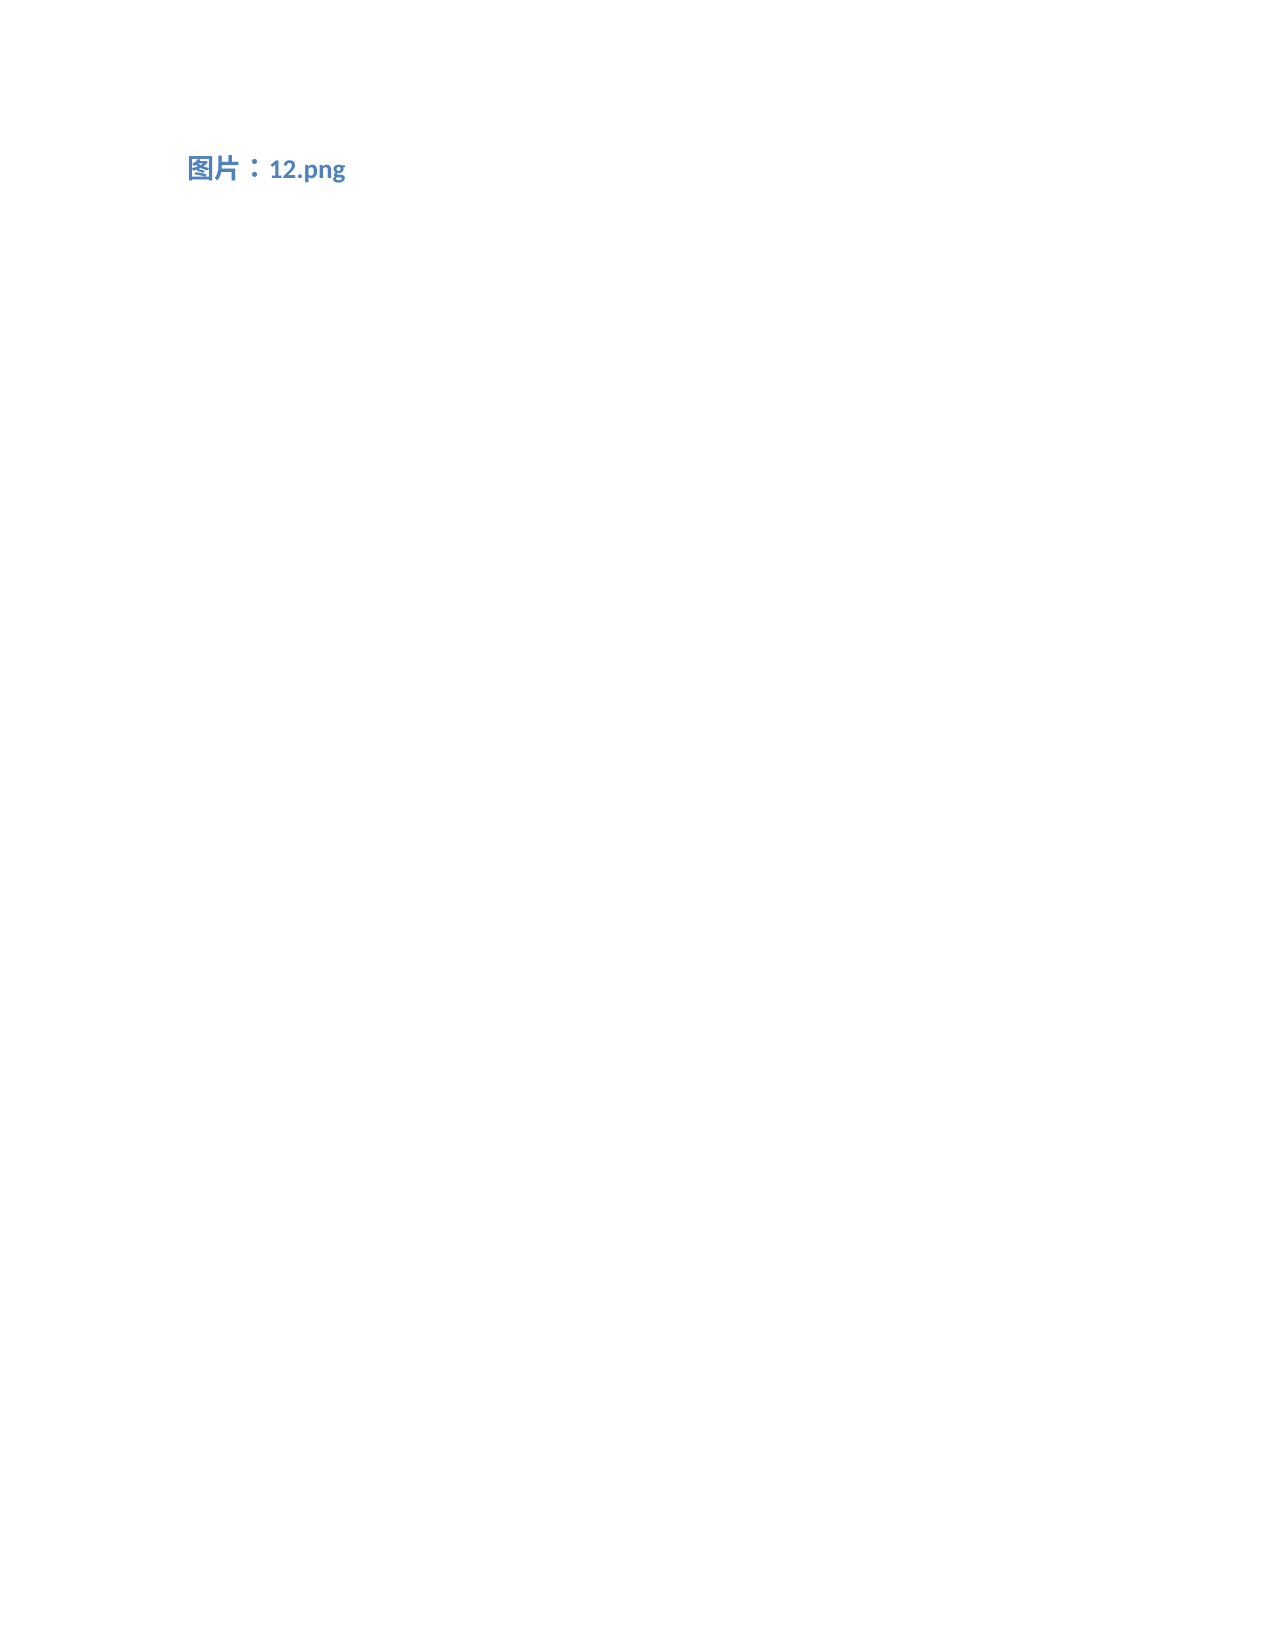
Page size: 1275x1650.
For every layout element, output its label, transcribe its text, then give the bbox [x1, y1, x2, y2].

subtitle 图片：12.png [187, 150, 1087, 187]
